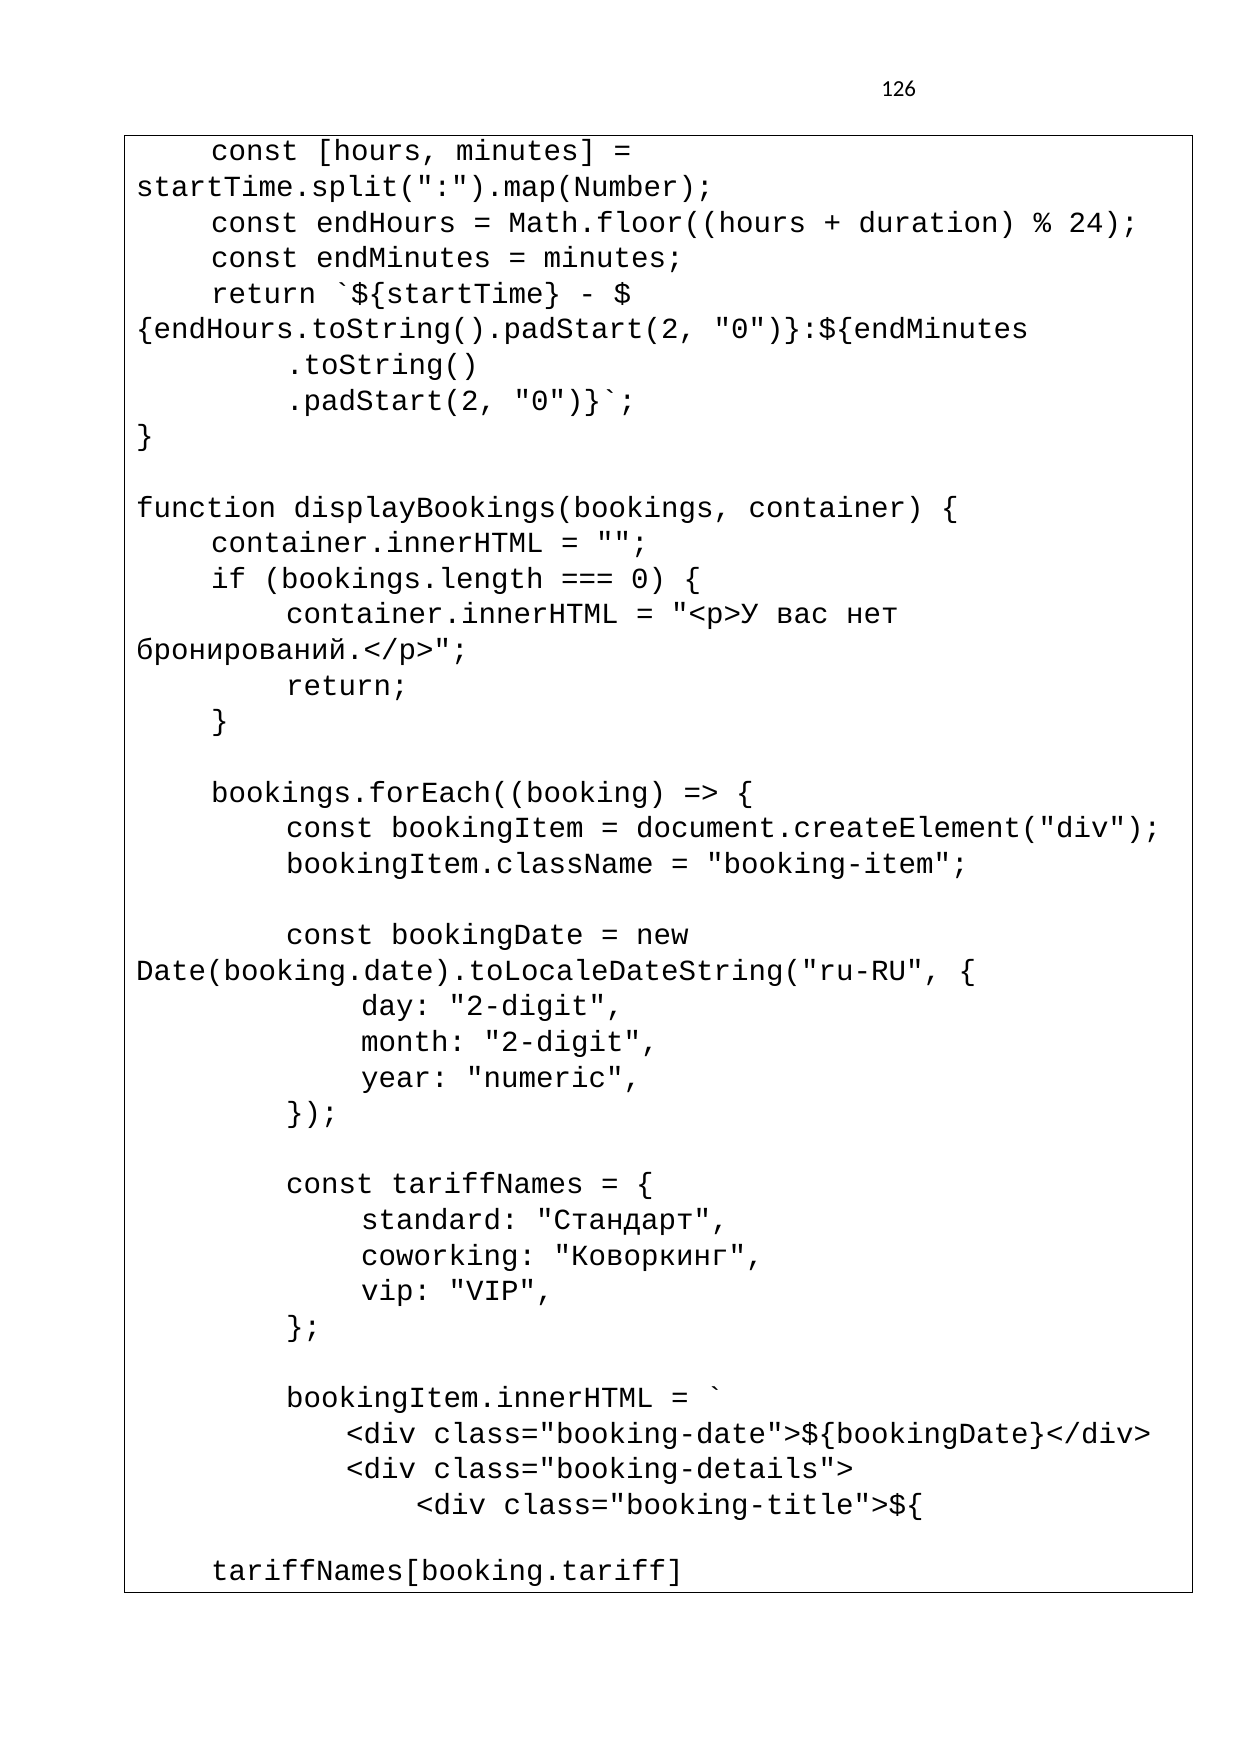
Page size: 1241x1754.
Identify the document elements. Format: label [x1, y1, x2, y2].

table_header [125, 136, 1192, 1592]
